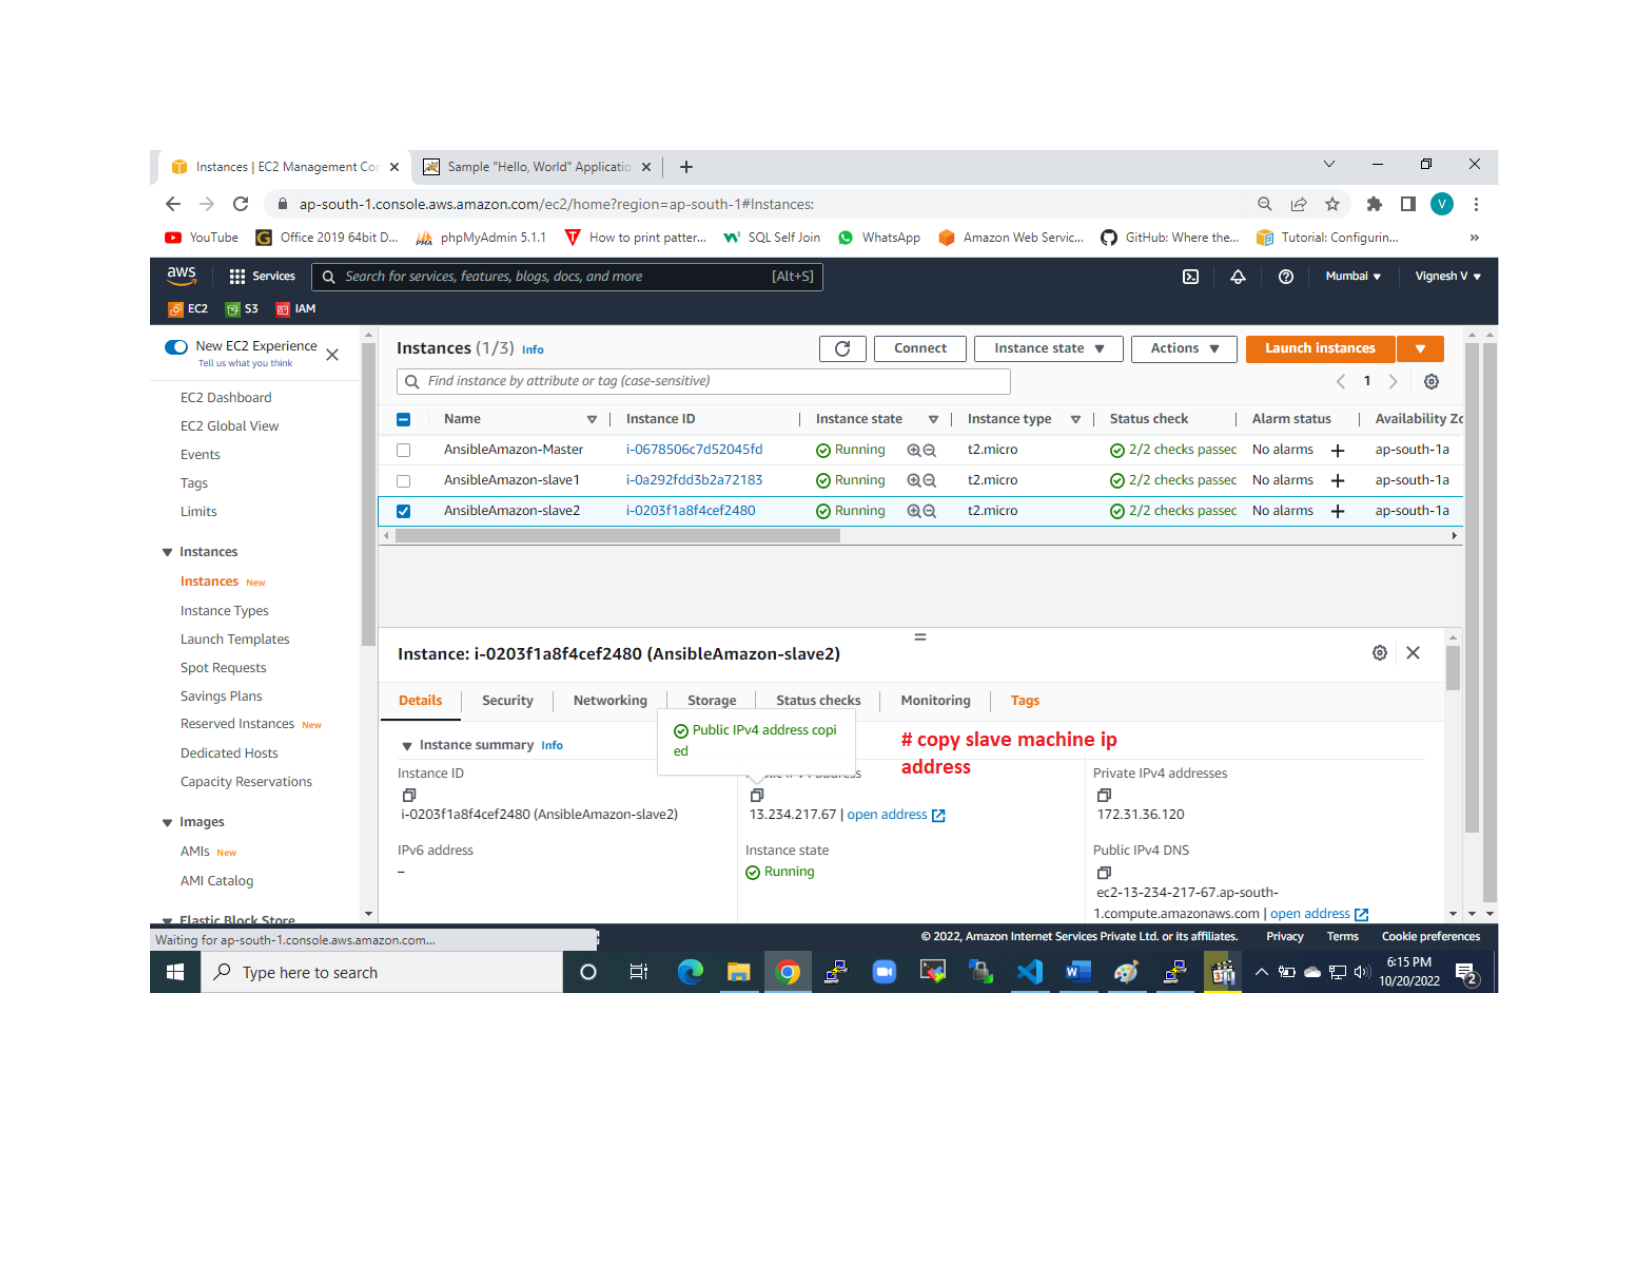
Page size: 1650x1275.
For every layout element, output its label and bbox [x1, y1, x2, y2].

picture [150, 150, 1499, 993]
